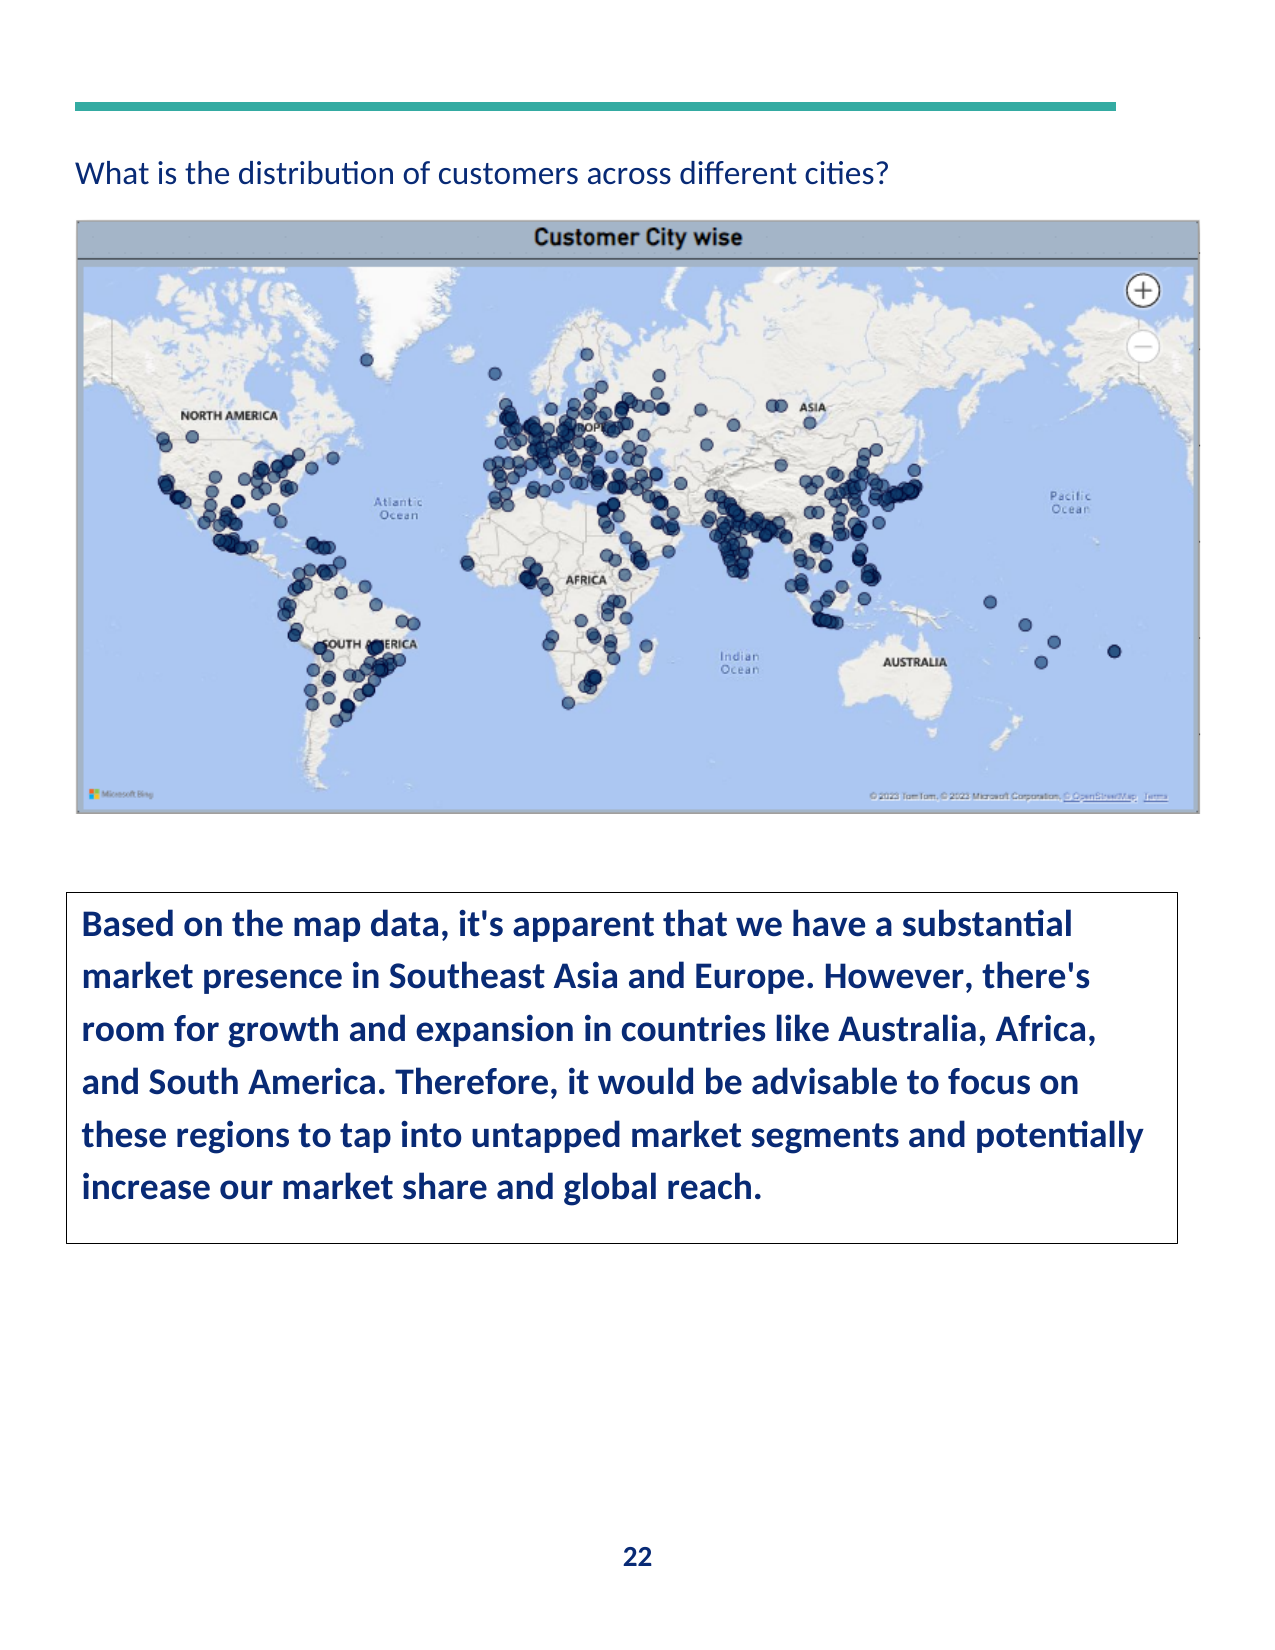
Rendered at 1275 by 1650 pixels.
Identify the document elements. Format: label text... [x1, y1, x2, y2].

picture [75, 219, 1200, 814]
text What is the distribution of customers across different cities? [75, 152, 1200, 193]
